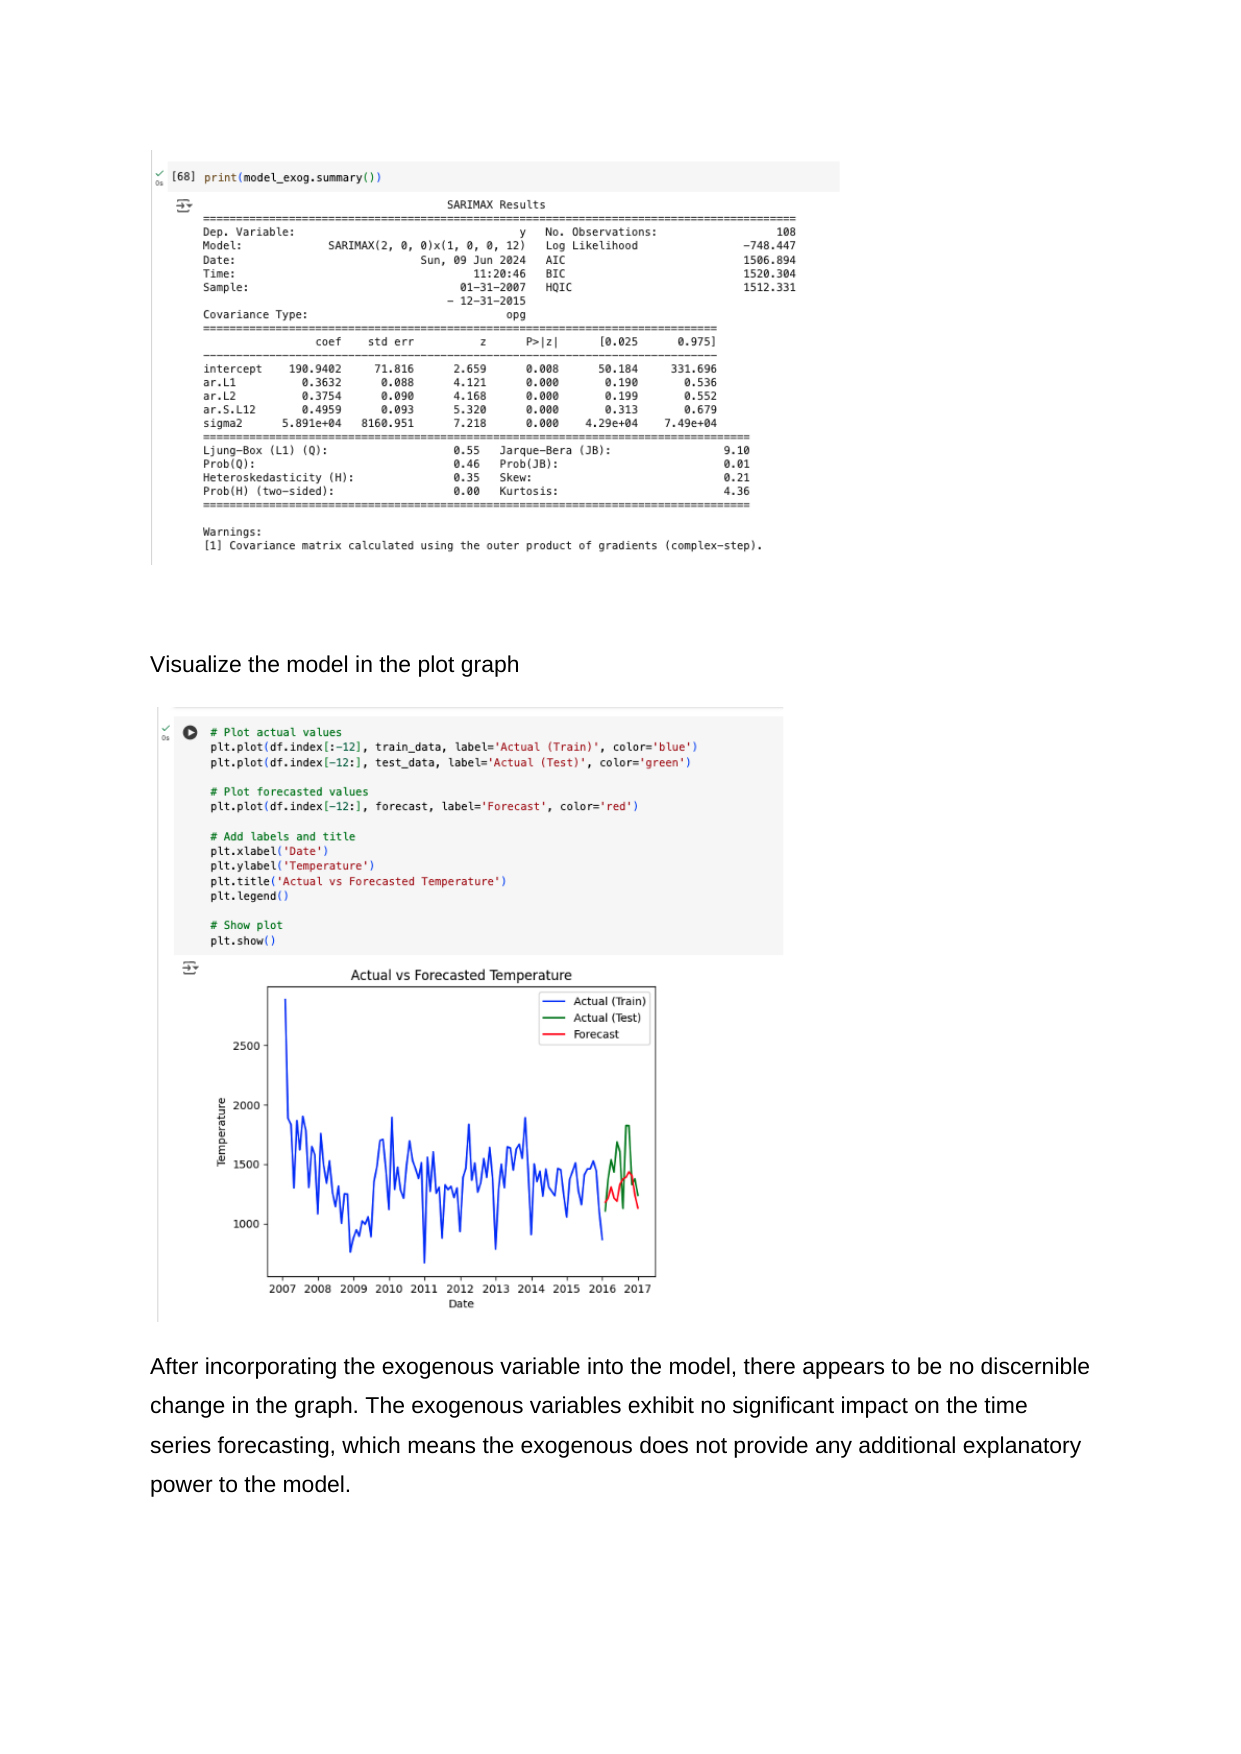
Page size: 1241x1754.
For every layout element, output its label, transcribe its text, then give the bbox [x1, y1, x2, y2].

text After incorporating the exogenous variable into the model, there appears to be no discernible change in the graph. The exogenous variables exhibit no significant impact on the time series forecasting, which means the exogenous does not provide any additional explanatory power to the model. [150, 1353, 1090, 1497]
picture [150, 150, 840, 565]
text Visualize the model in the plot graph [150, 651, 1090, 678]
picture [150, 707, 784, 1322]
